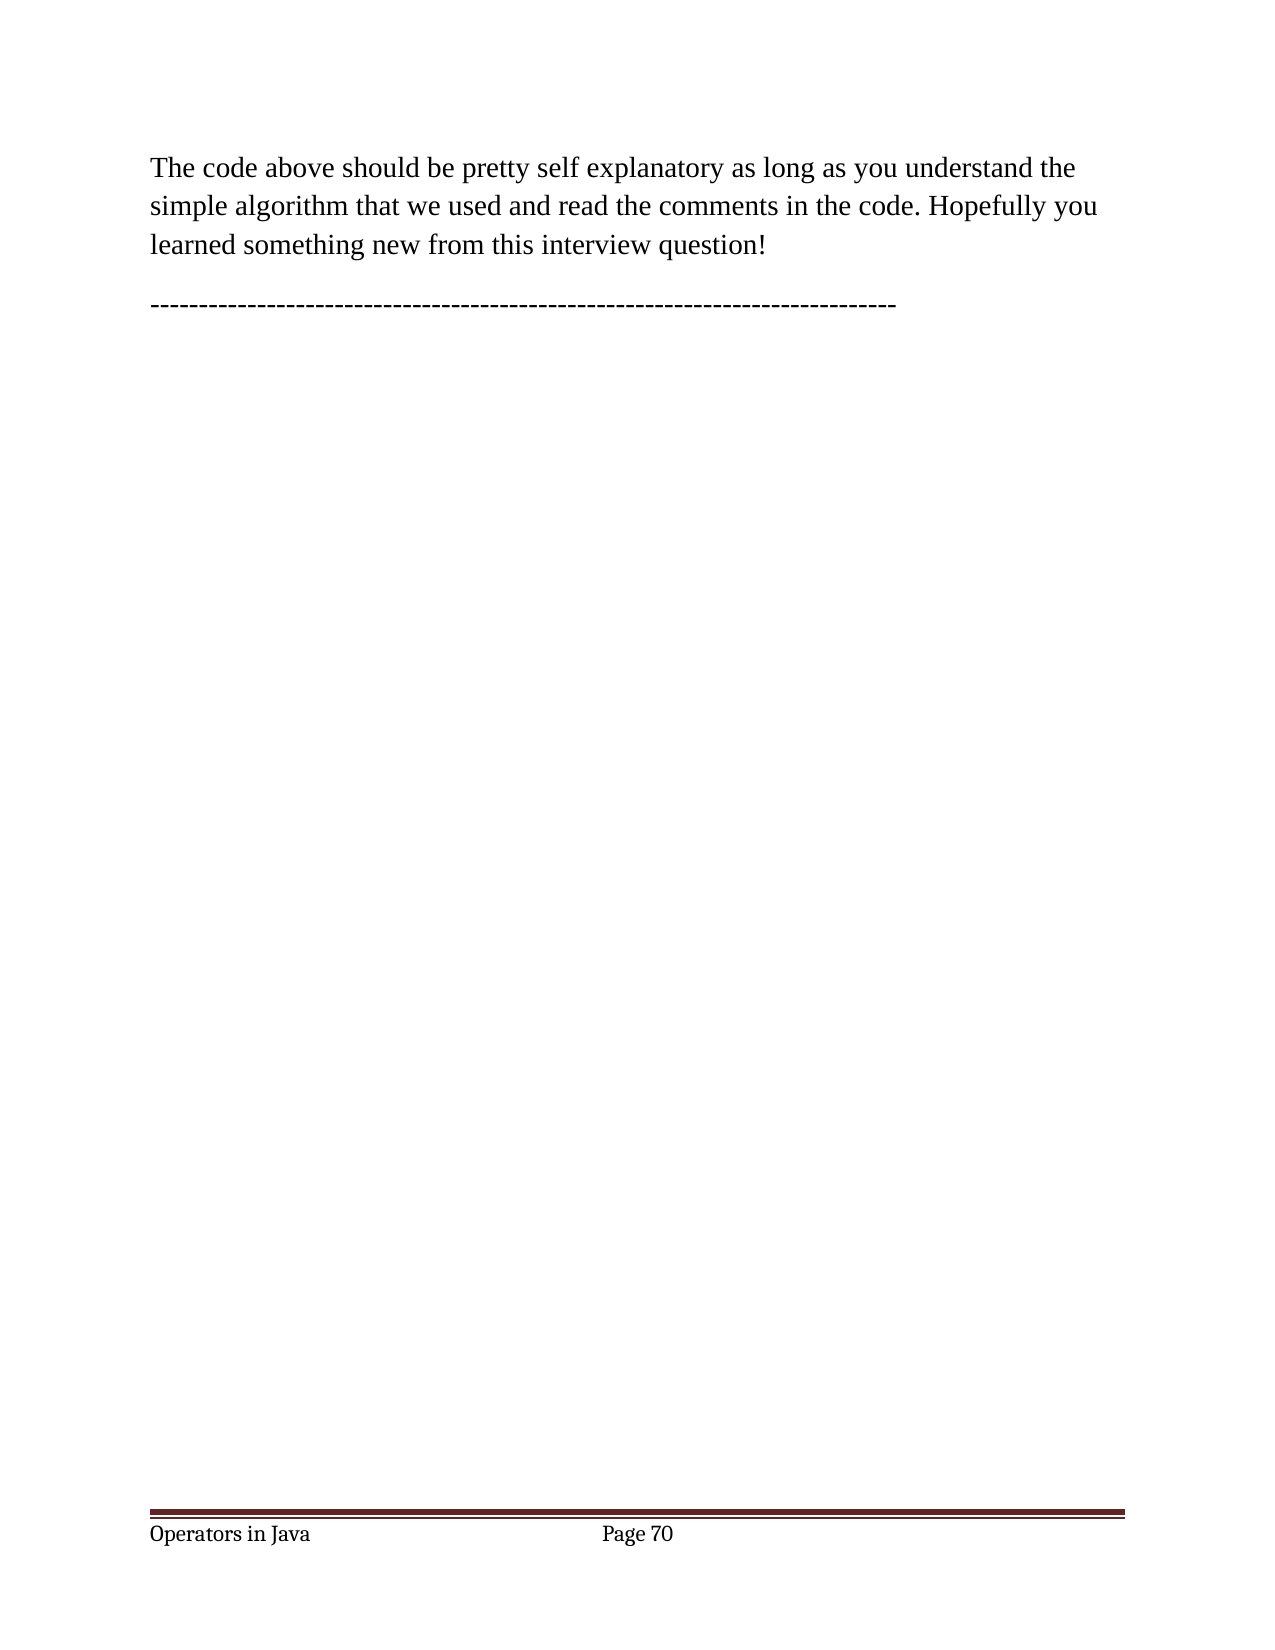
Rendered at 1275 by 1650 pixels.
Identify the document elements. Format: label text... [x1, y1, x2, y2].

text ----------------------------------------------------------------------------- [150, 286, 1125, 320]
text The code above should be pretty self explanatory as long as you understand the simple algorithm that we used and read the comments in the code. Hopefully you learned something new from this interview question! [150, 150, 1125, 261]
